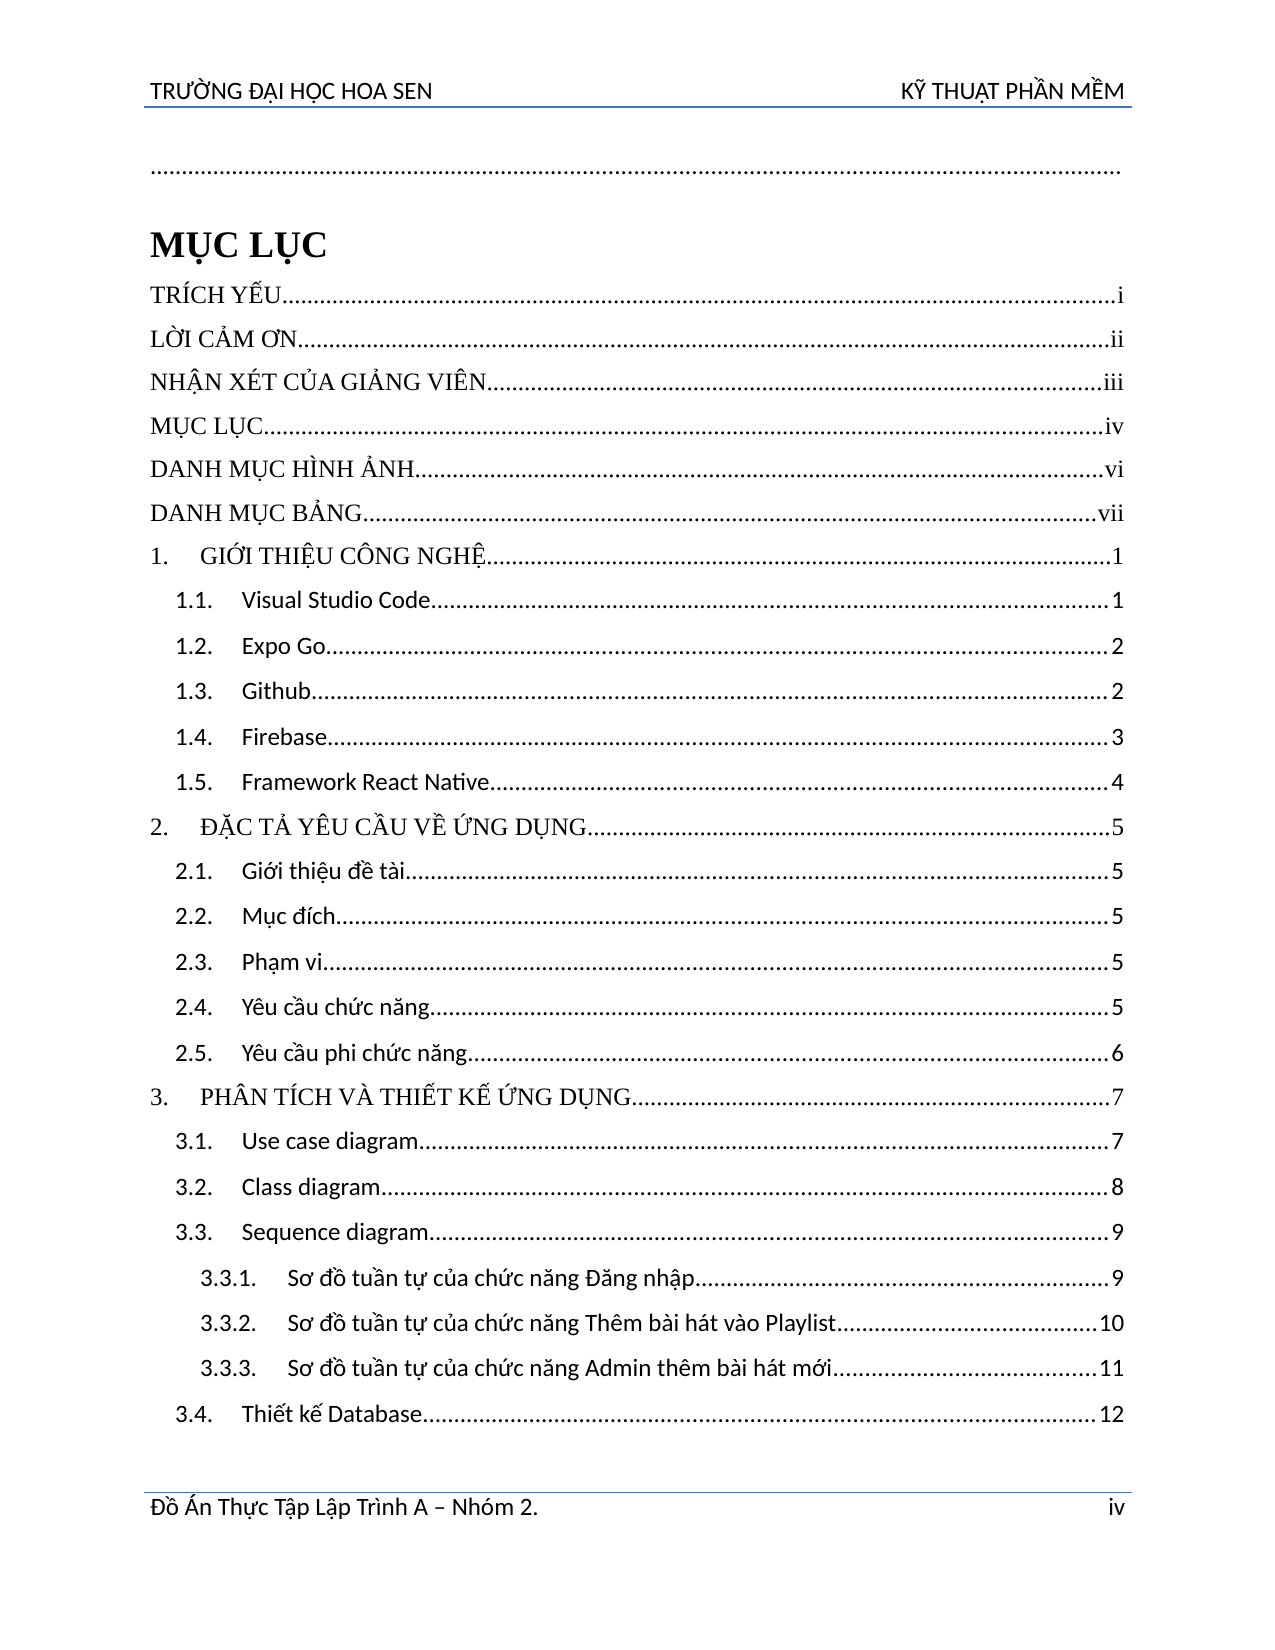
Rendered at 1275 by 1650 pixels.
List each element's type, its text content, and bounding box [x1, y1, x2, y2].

text MỤC LỤC iv [150, 411, 1125, 439]
text 3.4. Thiết kế Database 12 [175, 1398, 1125, 1428]
text NHẬN XÉT CỦA GIẢNG VIÊN iii [150, 367, 1125, 396]
text DANH MỤC HÌNH ẢNH vi [150, 454, 1125, 483]
text 1.1. Visual Studio Code 1 [175, 584, 1125, 615]
subtitle MỤC LỤC [150, 222, 1125, 266]
text TRÍCH YẾU i [150, 280, 1125, 309]
text LỜI CẢM ƠN ii [150, 324, 1125, 353]
text 3. PHÂN TÍCH VÀ THIẾT KẾ ỨNG DỤNG 7 [150, 1082, 1125, 1111]
text 2.3. Phạm vi 5 [175, 946, 1125, 976]
text 3.3.1. Sơ đồ tuần tự của chức năng Đăng nhập 9 [200, 1262, 1125, 1292]
text 3.1. Use case diagram 7 [175, 1126, 1125, 1156]
text 1. GIỚI THIỆU CÔNG NGHỆ 1 [150, 541, 1125, 570]
text DANH MỤC BẢNG vii [150, 498, 1125, 526]
text 1.4. Firebase 3 [175, 721, 1125, 751]
text 2.1. Giới thiệu đề tài 5 [175, 855, 1125, 886]
text 2.2. Mục đích 5 [175, 900, 1125, 931]
text 1.5. Framework React Native 4 [175, 766, 1125, 797]
text 3.3.3. Sơ đồ tuần tự của chức năng Admin thêm bài hát mới 11 [200, 1353, 1125, 1383]
text 3.2. Class diagram 8 [175, 1171, 1125, 1201]
text 1.2. Expo Go 2 [175, 630, 1125, 660]
text 2.4. Yêu cầu chức năng 5 [175, 991, 1125, 1022]
text 2.5. Yêu cầu phi chức năng 6 [175, 1037, 1125, 1067]
text 3.3. Sequence diagram 9 [175, 1216, 1125, 1247]
text 2. ĐẶC TẢ YÊU CẦU VỀ ỨNG DỤNG 5 [150, 812, 1125, 840]
text 1.3. Github 2 [175, 675, 1125, 706]
text 3.3.2. Sơ đồ tuần tự của chức năng Thêm bài hát vào Playlist 10 [200, 1307, 1125, 1338]
